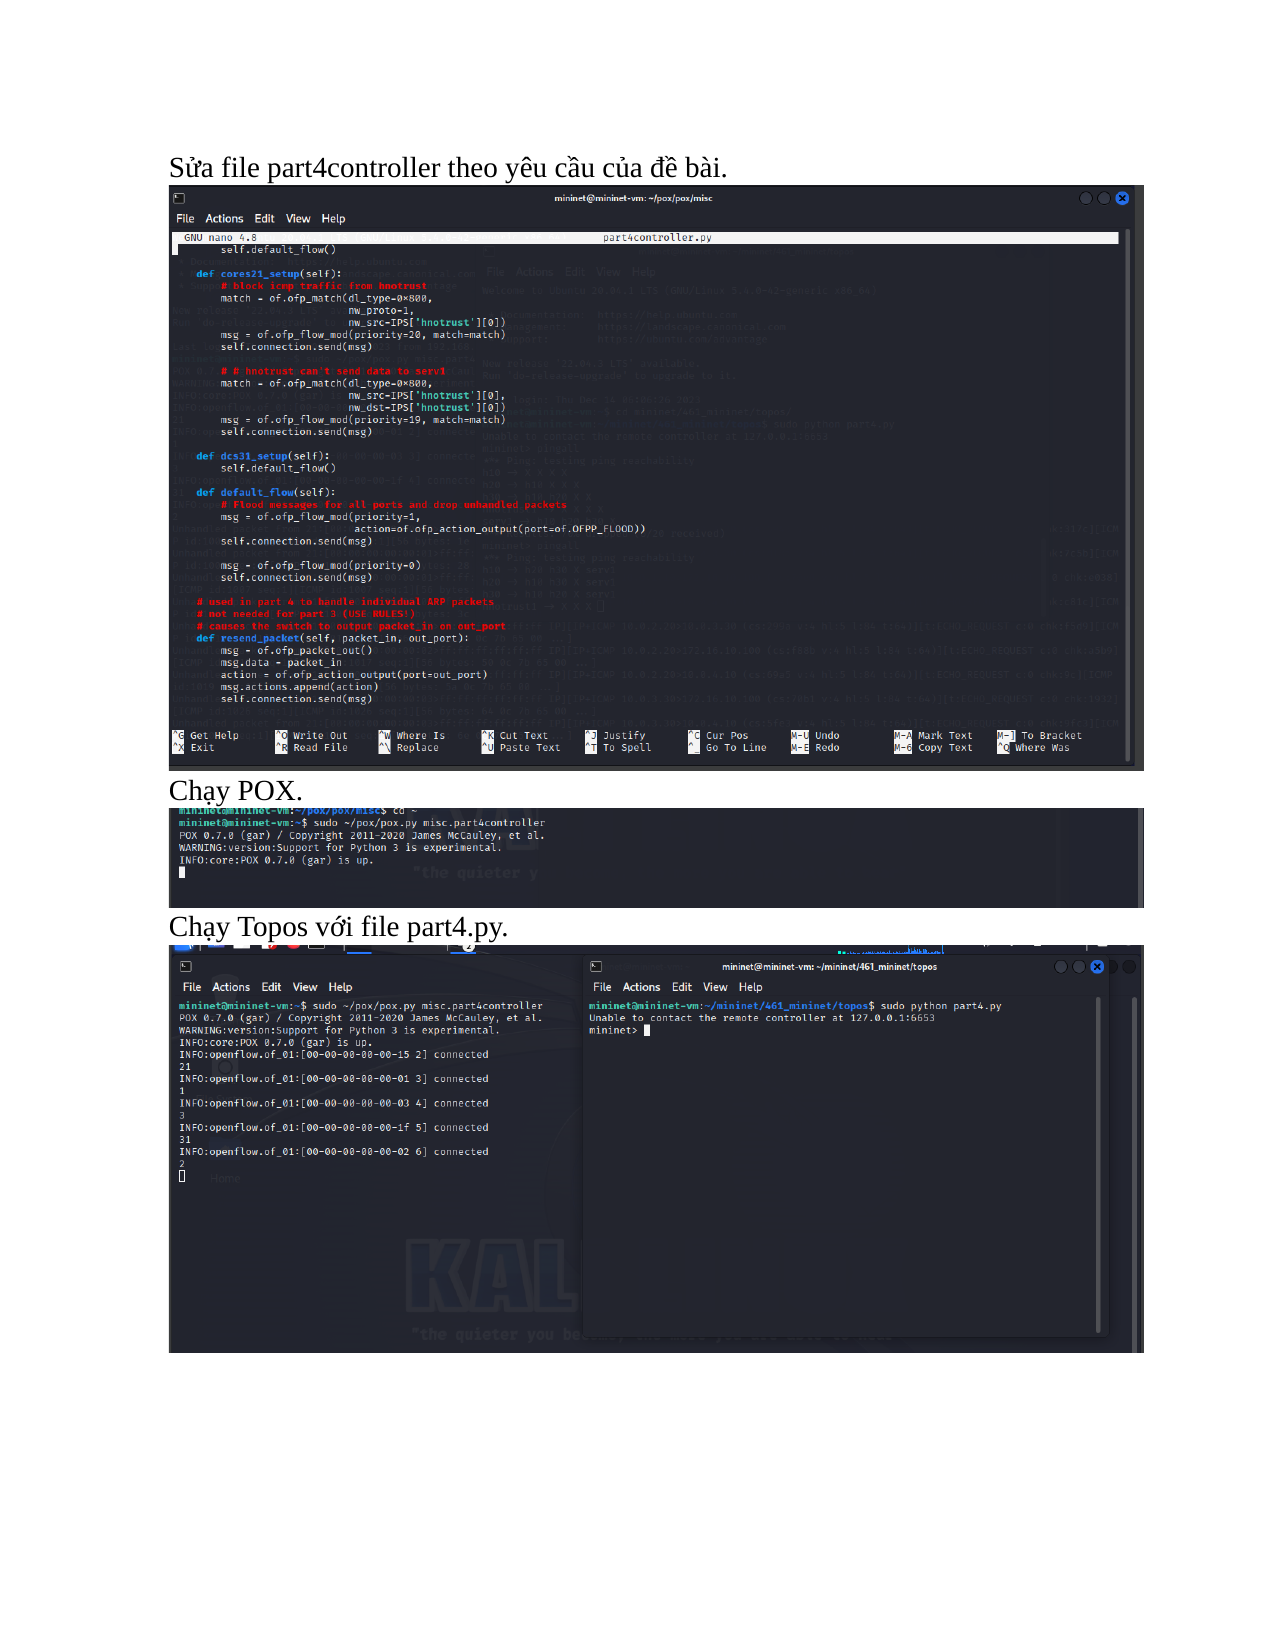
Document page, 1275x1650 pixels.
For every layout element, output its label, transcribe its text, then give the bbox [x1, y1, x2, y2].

list Sửa file part4controller theo yêu cầu của đề bài. [169, 150, 1125, 185]
picture [168, 185, 1144, 771]
picture [168, 808, 1144, 908]
list Chạy POX. [169, 773, 1125, 806]
picture [168, 945, 1144, 1353]
list Chạy Topos với file part4.py. [169, 909, 1125, 943]
